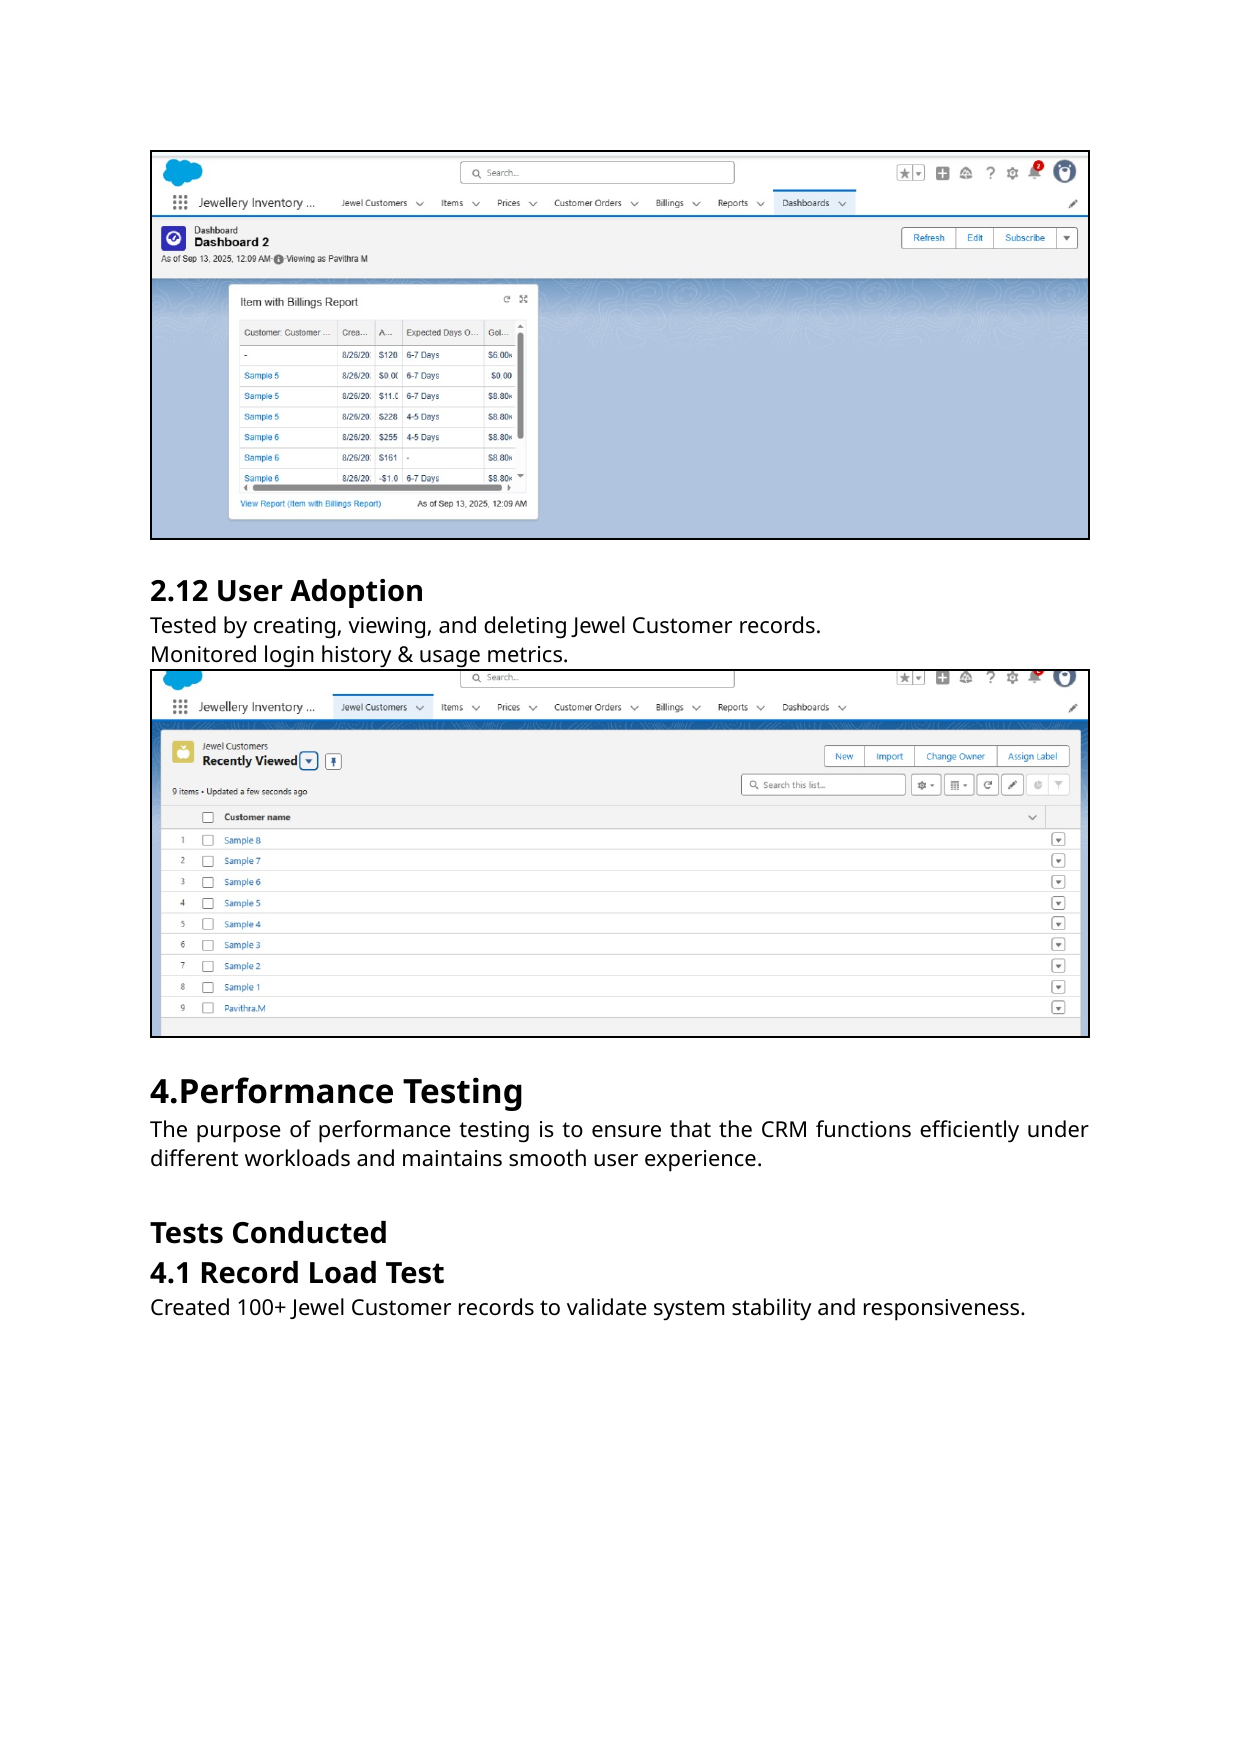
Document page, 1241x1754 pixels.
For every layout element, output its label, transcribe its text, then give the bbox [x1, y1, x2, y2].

text Tests Conducted [150, 1213, 1090, 1252]
text 2.12 User Adoption [150, 570, 1090, 610]
text 4.1 Record Load Test [150, 1252, 1090, 1292]
text The purpose of performance testing is to ensure that the CRM functions efficiently under different workloads and maintains smooth user experience. [150, 1113, 1090, 1173]
text 4.Performance Testing [150, 1068, 1090, 1113]
picture [152, 152, 1088, 538]
text Tested by creating, viewing, and deleting Jewel Customer records. [150, 610, 1090, 639]
text Created 100+ Jewel Customer records to validate system stability and responsiveness. [150, 1292, 1090, 1322]
text Monitored login history & usage metrics. [150, 639, 1090, 669]
picture [152, 671, 1088, 1036]
